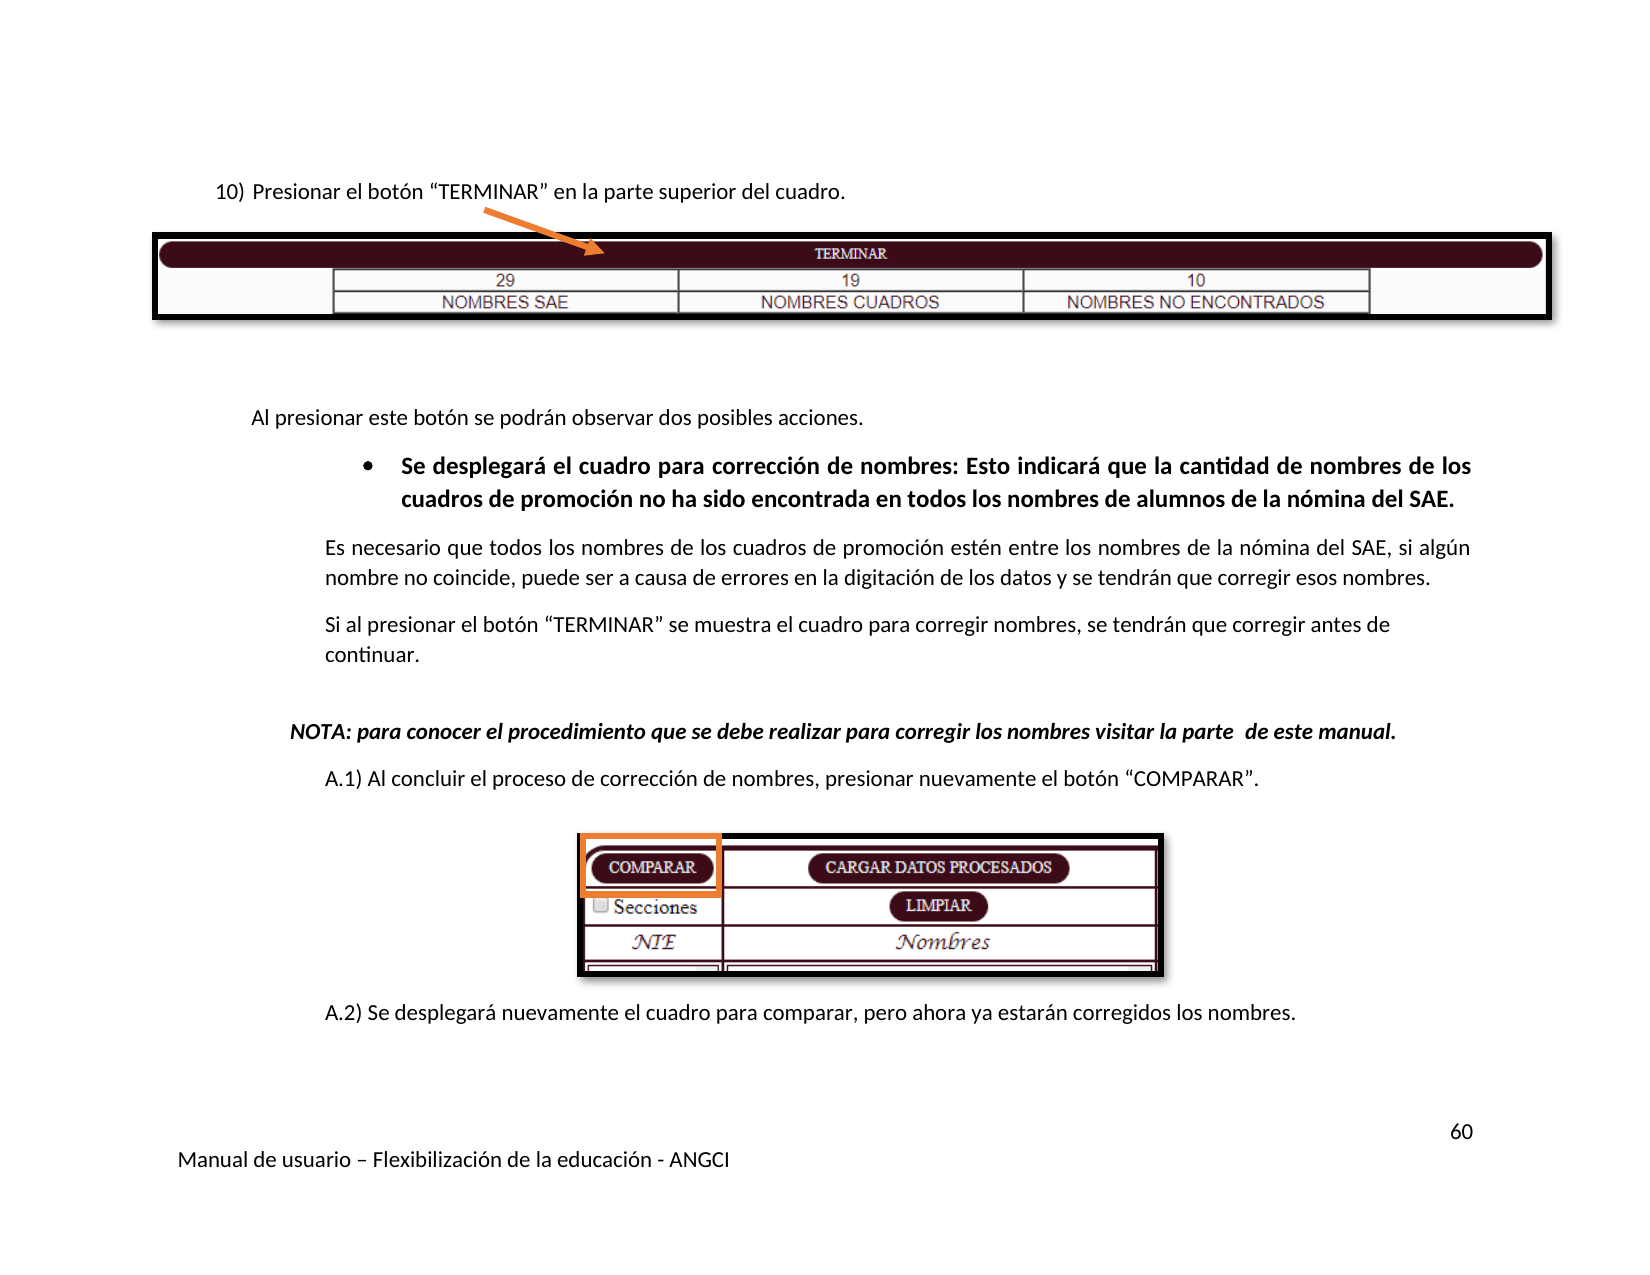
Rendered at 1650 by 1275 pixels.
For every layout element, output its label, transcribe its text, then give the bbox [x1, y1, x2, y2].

list Presionar el botón “TERMINAR” en la parte superior del cuadro. [215, 177, 1473, 205]
text Si al presionar el botón “TERMINAR” se muestra el cuadro para corregir nombres, se tendrán que corregir antes de continuar. [325, 610, 1473, 668]
text Al presionar este botón se podrán observar dos posibles acciones. [251, 403, 1473, 431]
picture [586, 839, 716, 891]
text A.1) Al concluir el proceso de corrección de nombres, presionar nuevamente el botón “COMPARAR”. [325, 764, 1473, 792]
text Es necesario que todos los nombres de los cuadros de promoción estén entre los nombres de la nómina del SAE, si algún nombre no coincide, puede ser a causa de errores en la digitación de los datos y se tendrán que corregir esos nombres. [325, 533, 1473, 591]
picture [158, 239, 1546, 314]
list Se desplegará el cuadro para corrección de nombres: Esto indicará que la cantidad de nombres de los cuadros de promoción no ha sido encontrada en todos los nombres de alumnos de la nómina del SAE. [363, 450, 1473, 514]
text A.2) Se desplegará nuevamente el cuadro para comparar, pero ahora ya estarán corregidos los nombres. [325, 998, 1473, 1026]
picture [578, 239, 589, 243]
picture [583, 839, 1158, 971]
list NOTA: para conocer el procedimiento que se debe realizar para corregir los nombres visitar la parte PROCEDIMIENTO DE CORRECCIÓN DE NOMBRES de este manual. [290, 717, 1473, 745]
